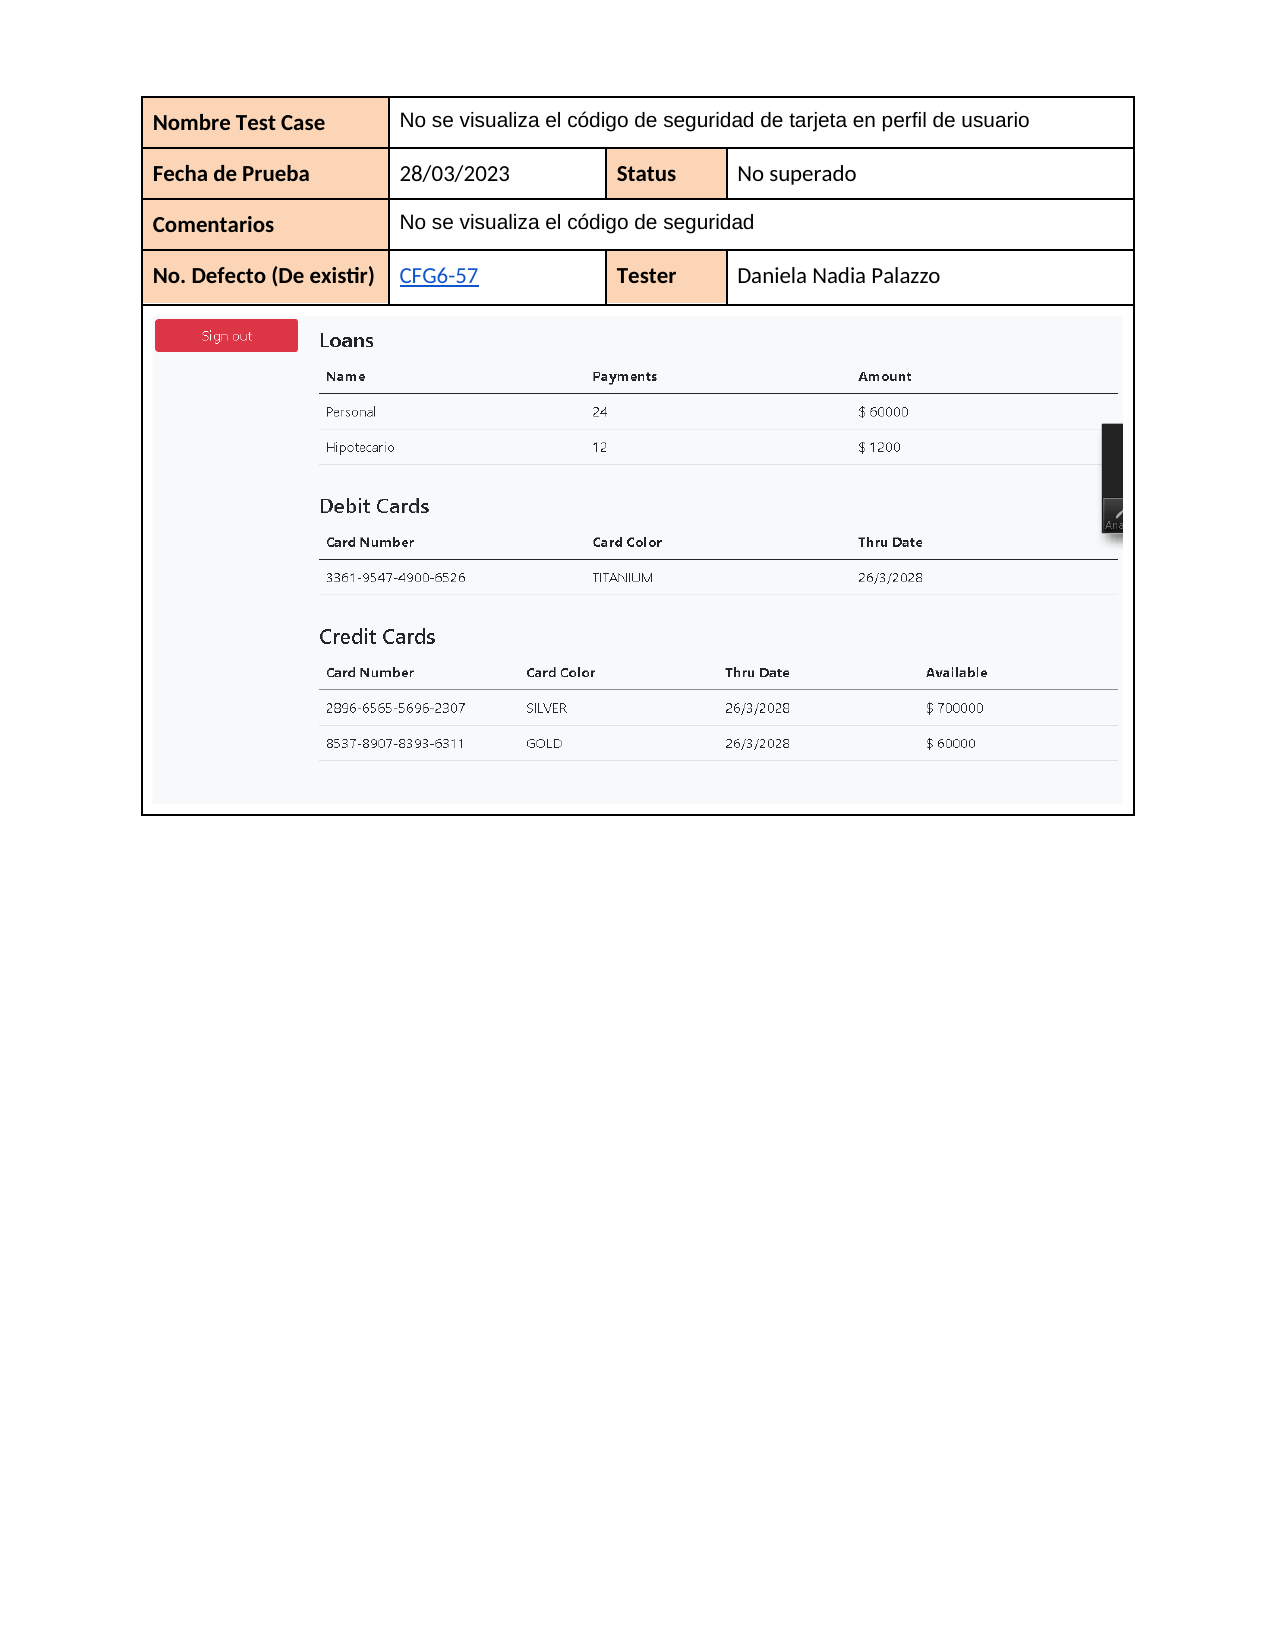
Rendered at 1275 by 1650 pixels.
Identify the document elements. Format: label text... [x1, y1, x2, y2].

table_cell No se visualiza el código de seguridad [390, 200, 1133, 249]
table_cell 28/03/2023 [390, 149, 605, 198]
picture [152, 316, 1123, 804]
table_cell No. Defecto (De existir) [143, 251, 388, 303]
table_cell Comentarios [143, 200, 388, 249]
table_header No se visualiza el código de seguridad de tarjeta en perfil de usuario [390, 98, 1133, 147]
table_cell CFG6-57 [390, 251, 605, 303]
table_cell Fecha de Prueba [143, 149, 388, 198]
table_cell [143, 306, 1133, 814]
table_cell No superado [728, 149, 1133, 198]
table_cell Status [607, 149, 726, 198]
table_header Nombre Test Case [143, 98, 388, 147]
table_cell Tester [607, 251, 726, 303]
table_cell Daniela Nadia Palazzo [728, 251, 1133, 303]
